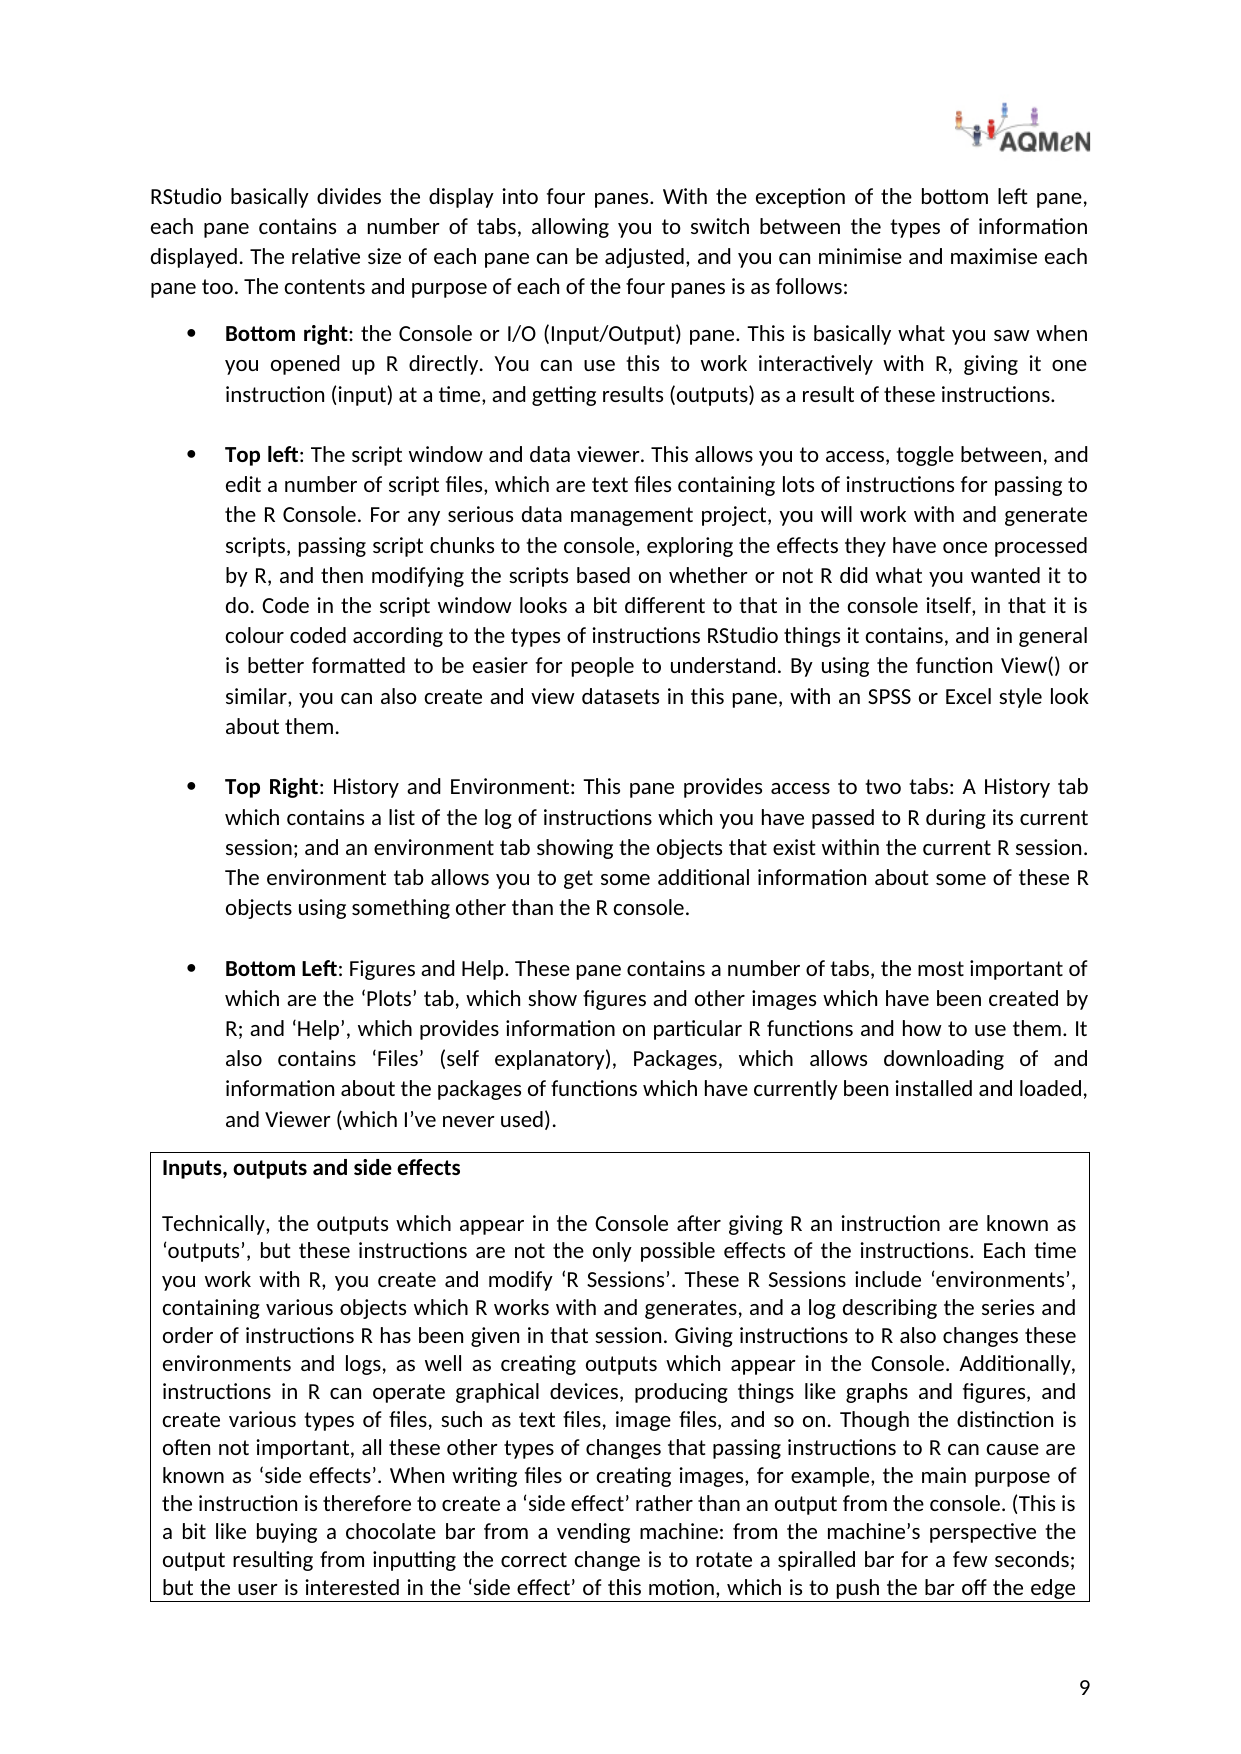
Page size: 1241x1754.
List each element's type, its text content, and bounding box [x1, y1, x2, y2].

list Bottom Left: Figures and Help. These pane contains a number of tabs, the most important of which are the ‘Plots’ tab, which show figures and other images which have been created by R; and ‘Help’, which provides information on particular R functions and how to use them. It also contains ‘Files’ (self explanatory), Packages, which allows downloading of and information about the packages of functions which have currently been installed and loaded, and Viewer (which I’ve never used). [187, 954, 1090, 1133]
picture [955, 73, 1091, 182]
list Bottom right: the Console or I/O (Input/Output) pane. This is basically what you saw when you opened up R directly. You can use this to work interactively with R, giving it one instruction (input) at a time, and getting results (outputs) as a result of these instructions. [187, 319, 1090, 408]
text RStudio basically divides the display into four panes. With the exception of the bottom left pane, each pane contains a number of tabs, allowing you to switch between the types of information displayed. The relative size of each pane can be adjusted, and you can minimise and maximise each pane too. The contents and purpose of each of the four panes is as follows: [150, 182, 1090, 300]
list Top Right: History and Environment: This pane provides access to two tabs: A History tab which contains a list of the log of instructions which you have passed to R during its current session; and an environment tab showing the objects that exist within the current R session. The environment tab allows you to get some additional information about some of these R objects using something other than the R console. [187, 772, 1090, 921]
list Top left: The script window and data viewer. This allows you to access, toggle between, and edit a number of script files, which are text files containing lots of instructions for passing to the R Console. For any serious data management project, you will work with and generate scripts, passing script chunks to the console, exploring the effects they have once processed by R, and then modifying the scripts based on whether or not R did what you wanted it to do. Code in the script window looks a bit different to that in the console itself, in that it is colour coded according to the types of instructions RStudio things it contains, and in general is better formatted to be easier for people to understand. By using the function View() or similar, you can also create and view datasets in this pane, with an SPSS or Excel style look about them. [187, 440, 1090, 740]
